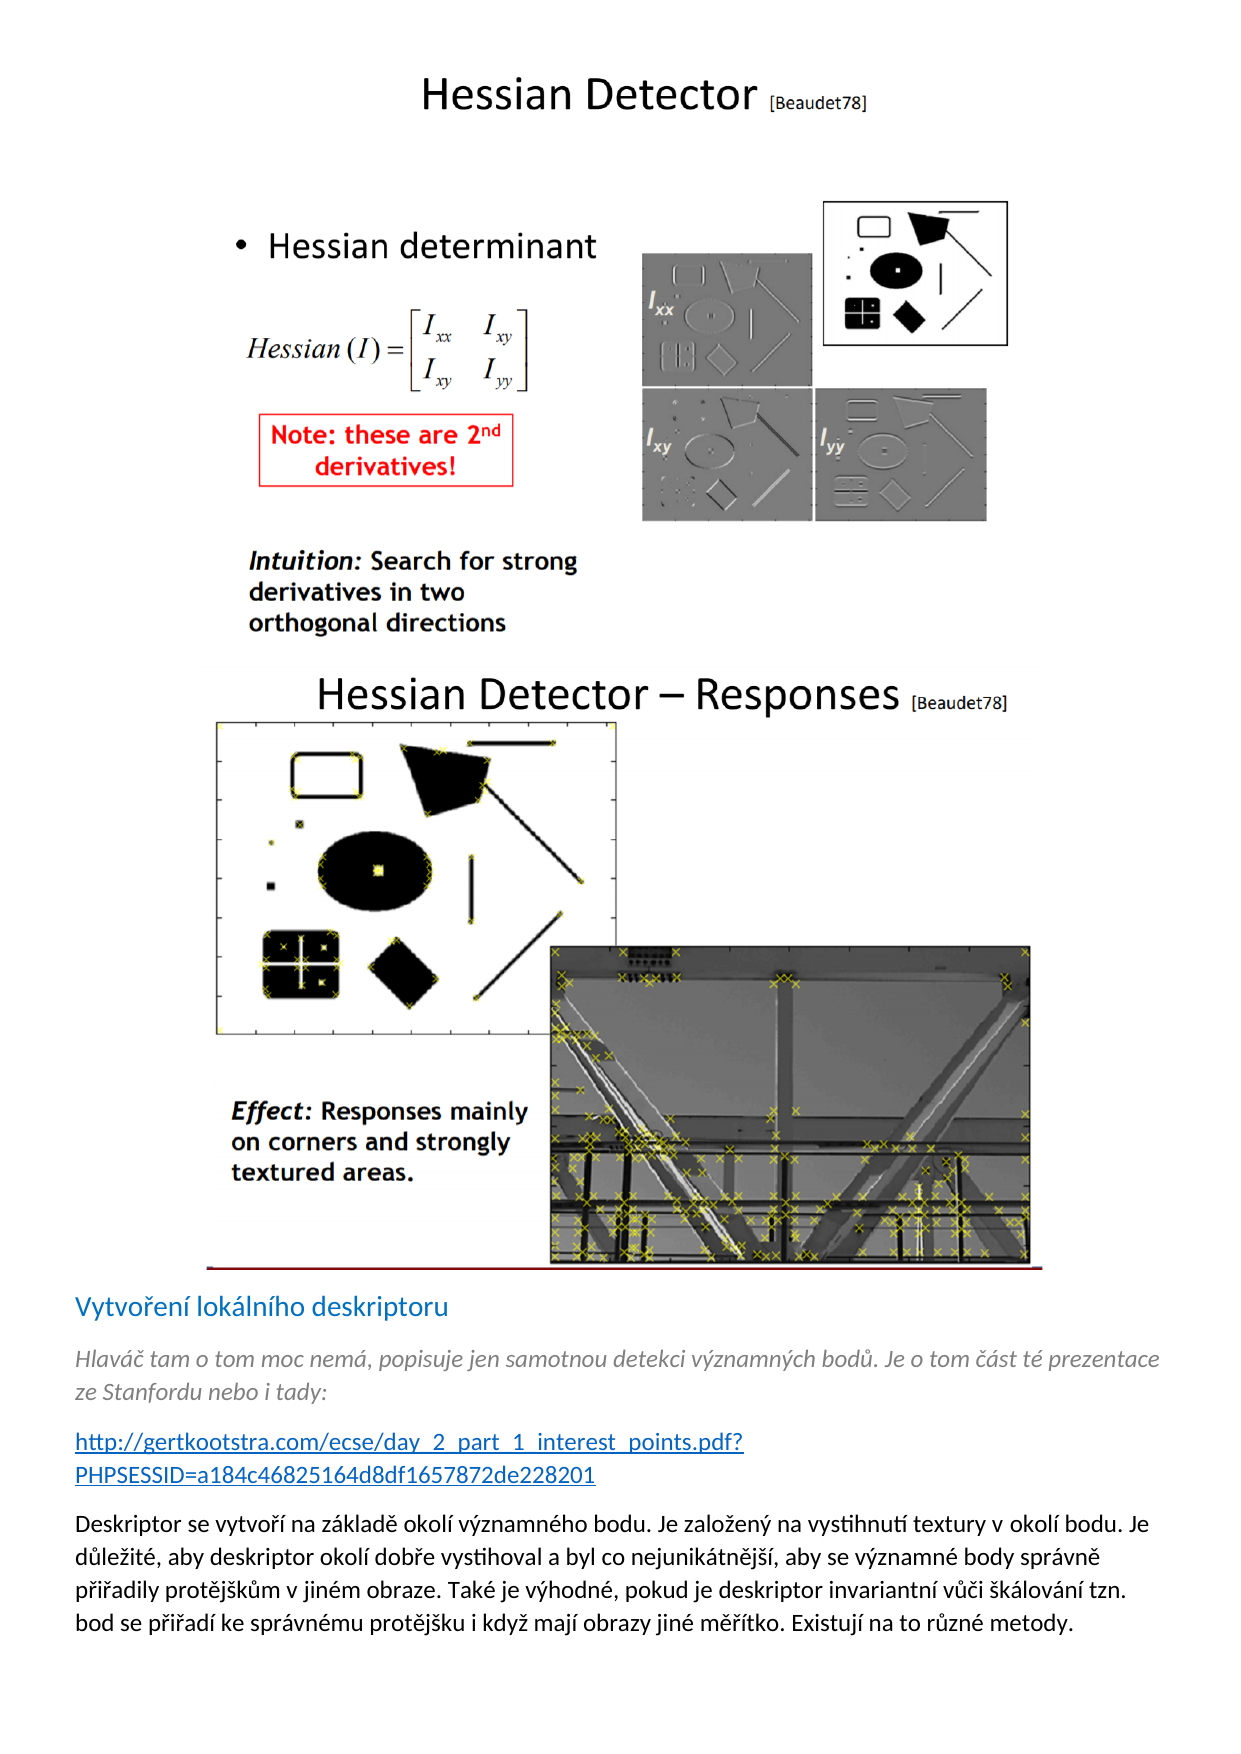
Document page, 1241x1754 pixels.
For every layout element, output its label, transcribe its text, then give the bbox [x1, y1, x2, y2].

picture [198, 665, 1043, 1270]
text http://gertkootstra.com/ecse/day_2_part_1_interest_points.pdf?PHPSESSID=a184c46825164d8df1657872de228201 [75, 1426, 1165, 1489]
picture [200, 75, 1040, 647]
text Deskriptor se vytvoří na základě okolí významného bodu. Je založený na vystihnutí textury v okolí bodu. Je důležité, aby deskriptor okolí dobře vystihoval a byl co nejunikátnější, aby se významné body správně přiřadily protějškům v jiném obraze. Také je výhodné, pokud je deskriptor invariantní vůči škálování tzn. bod se přiřadí ke správnému protějšku i když mají obrazy jiné měřítko. Existují na to různé metody. [75, 1508, 1165, 1638]
text Vytvoření lokálního deskriptoru [75, 1288, 1165, 1324]
text Hlaváč tam o tom moc nemá, popisuje jen samotnou detekci významných bodů. Je o tom část té prezentace ze Stanfordu nebo i tady: [75, 1343, 1165, 1407]
